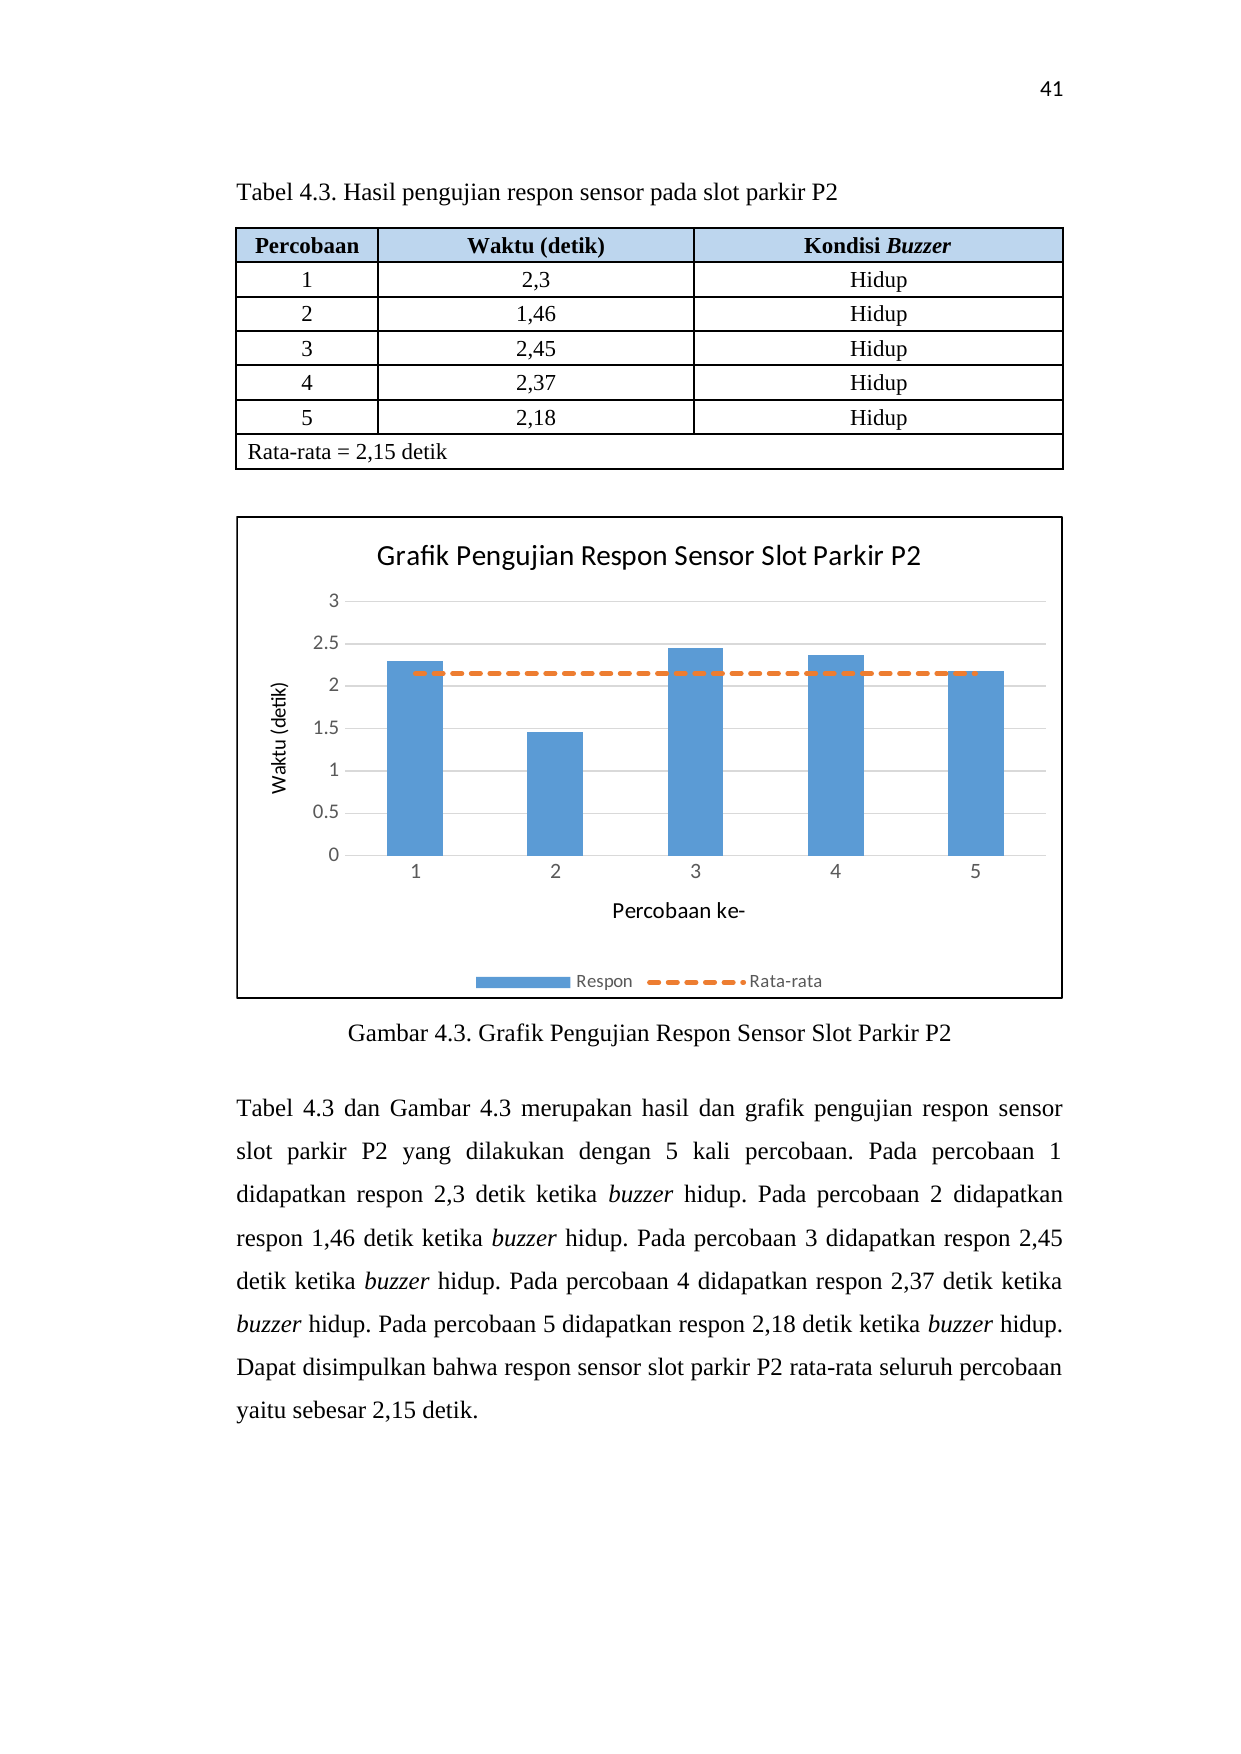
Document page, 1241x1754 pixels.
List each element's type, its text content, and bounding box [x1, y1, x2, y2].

table_cell Hidup [695, 401, 1062, 433]
table_header Percobaan [237, 229, 377, 261]
table_cell Hidup [695, 332, 1062, 364]
table_cell 2,3 [379, 263, 693, 296]
text Tabel 4.3 dan Gambar 4.3 merupakan hasil dan grafik pengujian respon sensor slot parkir P2 yang dilakukan dengan 5 kali percobaan. Pada percobaan 1 didapatkan respon 2,3 detik ketika buzzer hidup. Pada percobaan 2 didapatkan respon 1,46 detik ketika buzzer hidup. Pada percobaan 3 didapatkan respon 2,45 detik ketika buzzer hidup. Pada percobaan 4 didapatkan respon 2,37 detik ketika buzzer hidup. Pada percobaan 5 didapatkan respon 2,18 detik ketika buzzer hidup. Dapat disimpulkan bahwa respon sensor slot parkir P2 rata-rata seluruh percobaan yaitu sebesar 2,15 detik. [236, 1093, 1063, 1424]
table_cell 2,37 [379, 366, 693, 399]
table_cell 2,45 [379, 332, 693, 364]
table_cell 5 [237, 401, 377, 433]
table_cell 2,18 [379, 401, 693, 433]
text Tabel 4.3. Hasil pengujian respon sensor pada slot parkir P2 [236, 177, 1063, 206]
table_cell Hidup [695, 298, 1062, 330]
table_cell 4 [237, 366, 377, 399]
table_cell Hidup [695, 366, 1062, 399]
text Gambar 4.3. Grafik Pengujian Respon Sensor Slot Parkir P2 [236, 1018, 1063, 1046]
table_cell 1 [237, 263, 377, 296]
table_cell 3 [237, 332, 377, 364]
table_header Waktu (detik) [379, 229, 693, 261]
table_cell 1,46 [379, 298, 693, 330]
table_cell Rata-rata = 2,15 detik [237, 435, 1062, 467]
table_cell 2 [237, 298, 377, 330]
table_cell Hidup [695, 263, 1062, 296]
table_header Kondisi Buzzer [695, 229, 1062, 261]
